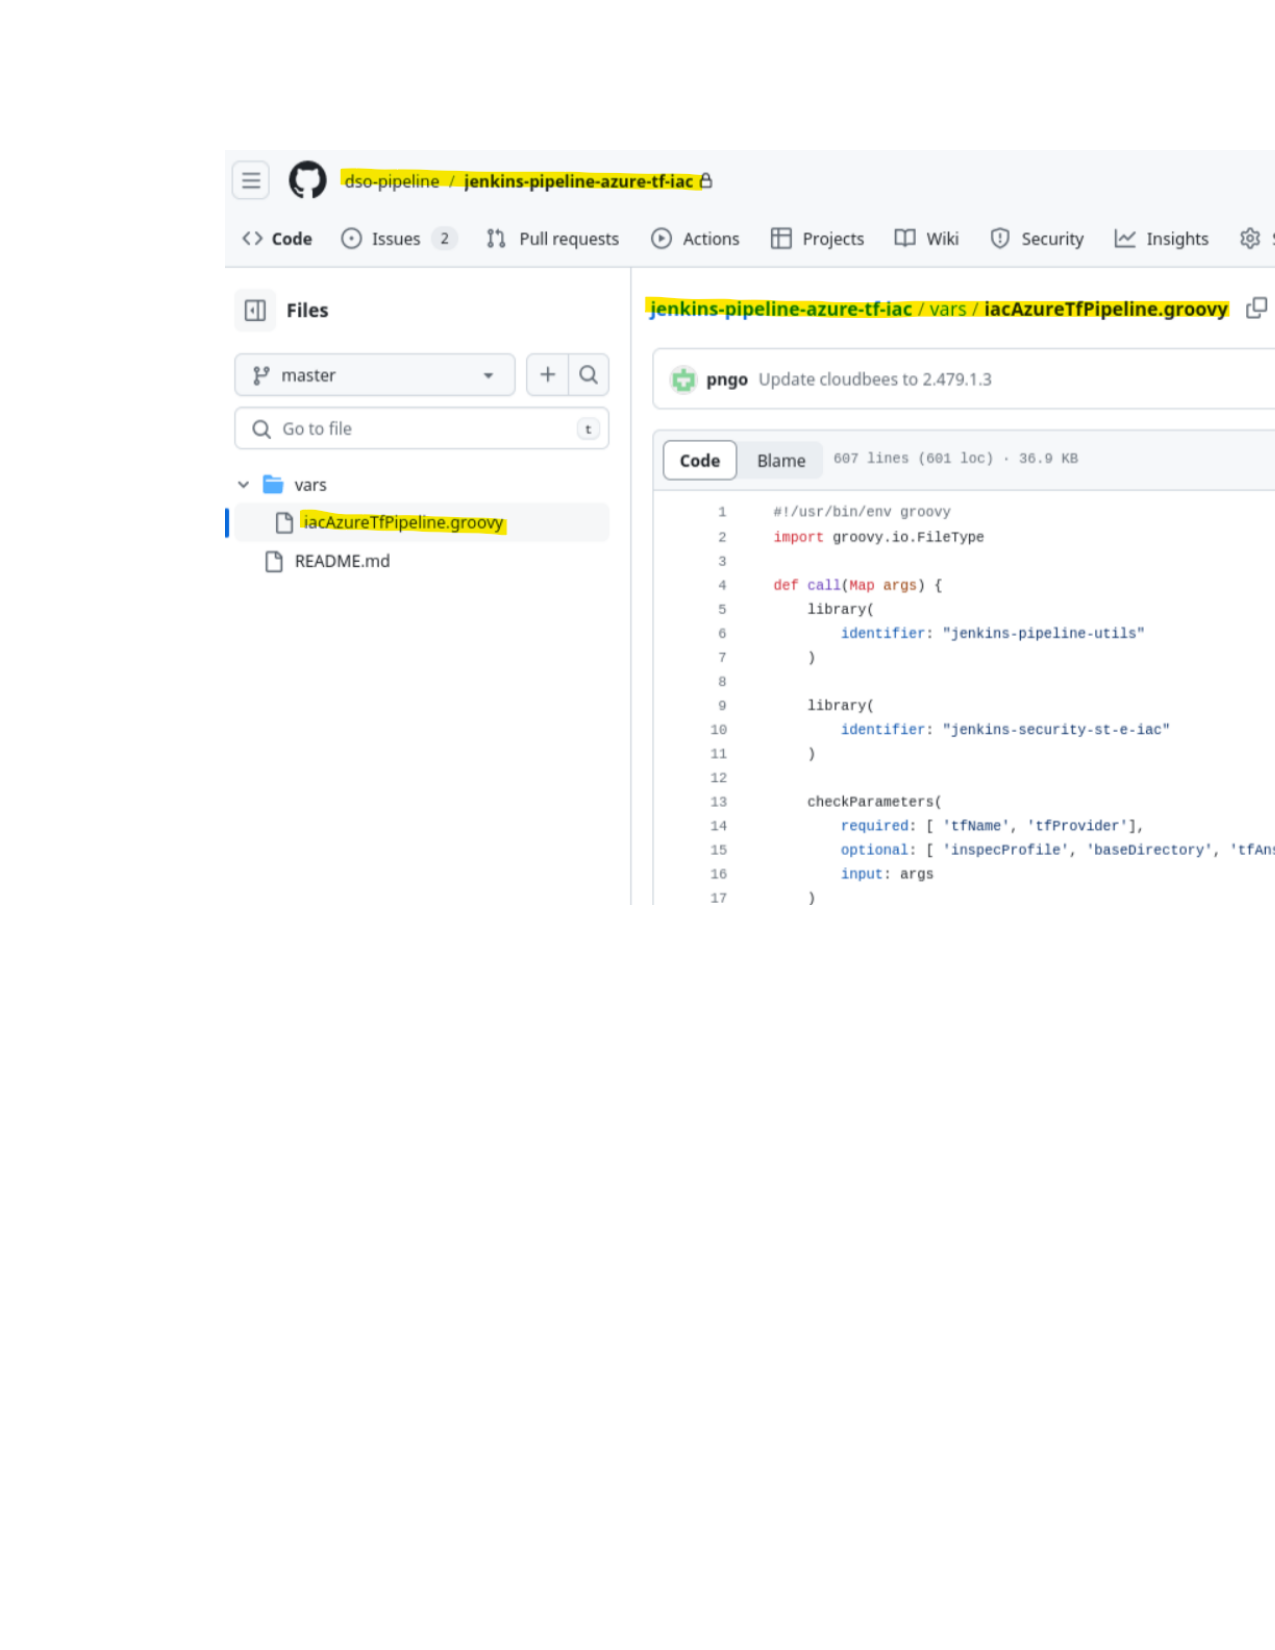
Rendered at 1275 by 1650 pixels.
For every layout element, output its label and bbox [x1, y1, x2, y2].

picture [225, 150, 1275, 905]
